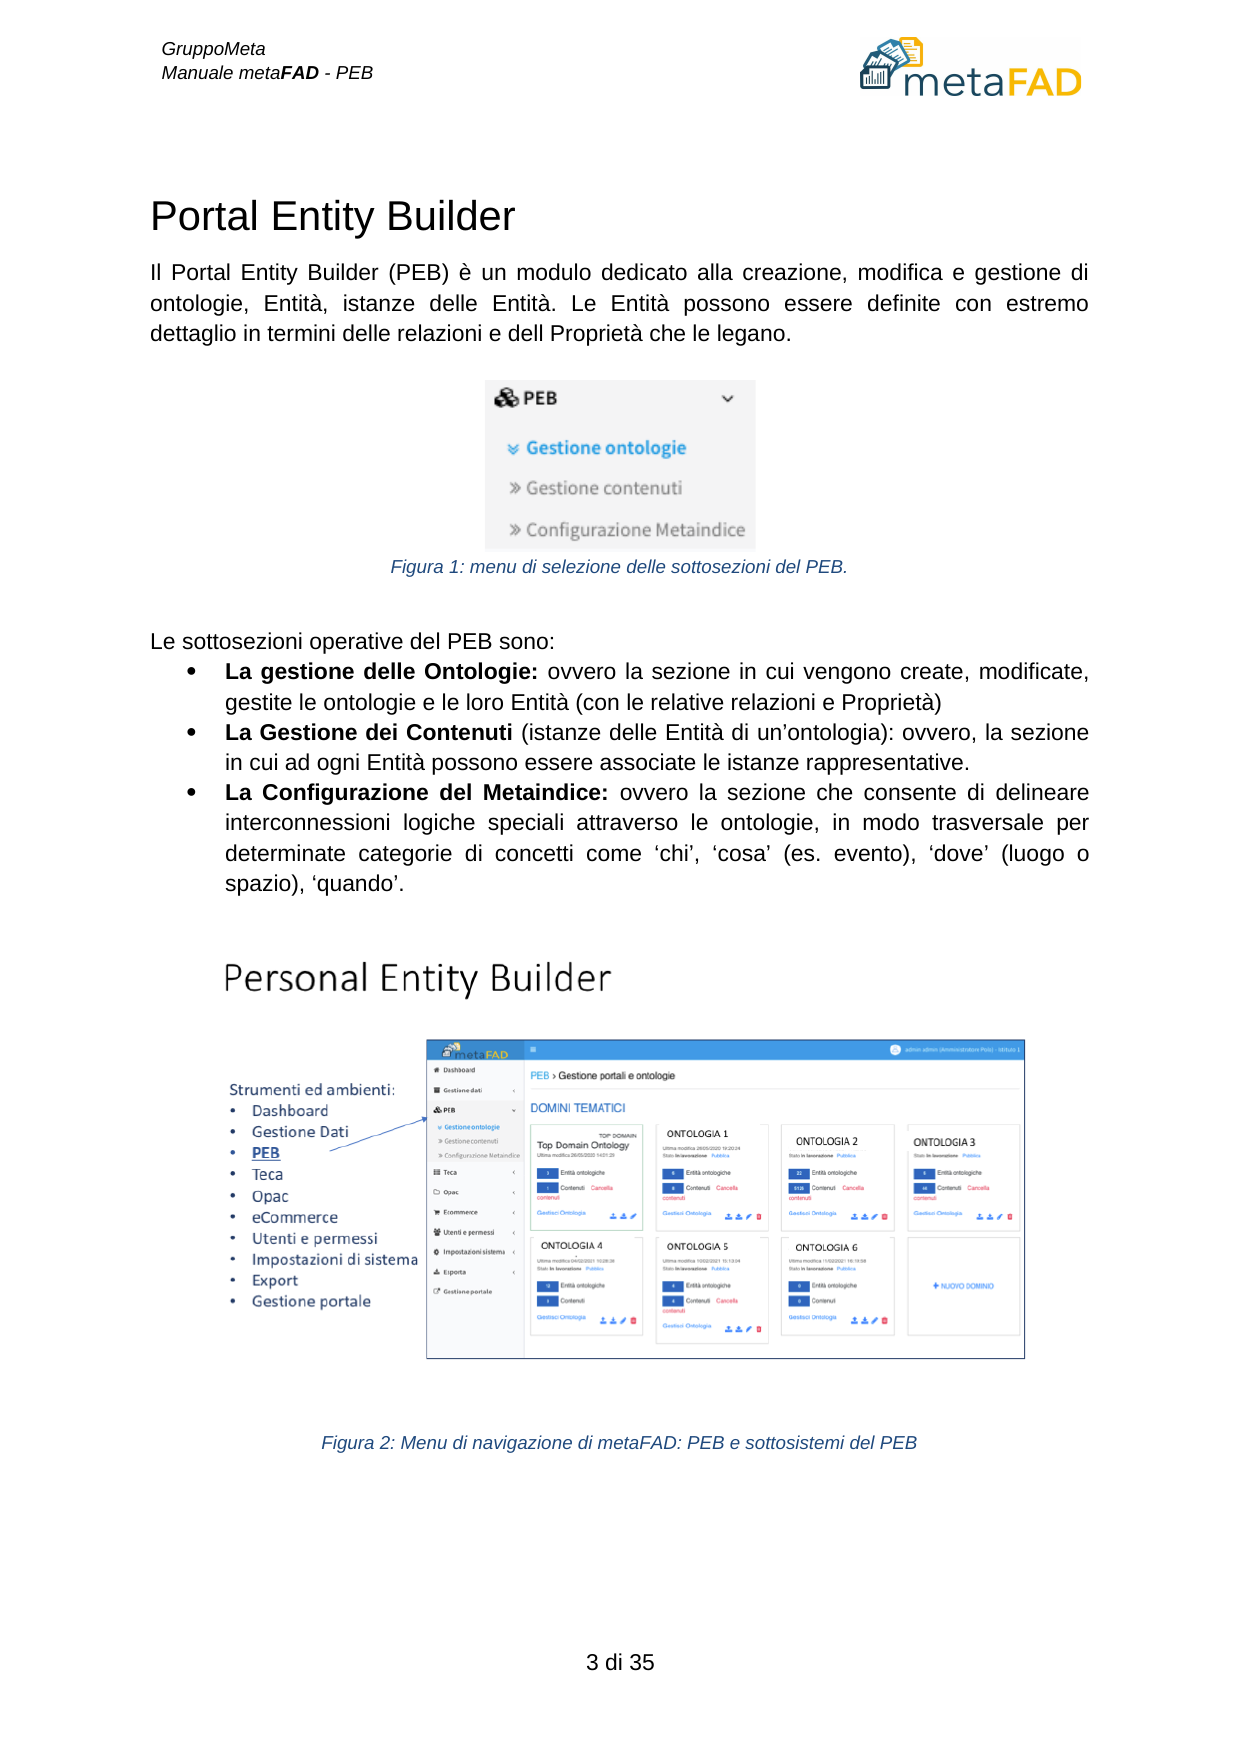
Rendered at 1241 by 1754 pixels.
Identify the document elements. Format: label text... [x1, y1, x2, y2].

text Le sottosezioni operative del PEB sono: [150, 628, 1090, 654]
picture [860, 37, 1082, 96]
subtitle Portal Entity Builder [150, 192, 1090, 239]
list La Configurazione del Metaindice: ovvero la sezione che consente di delineare interconnessioni logiche speciali attraverso le ontologie, in modo trasversale per determinate categorie di concetti come ‘chi’, ‘cosa’ (es. evento), ‘dove’ (luogo o spazio), ‘quando’. [187, 779, 1090, 896]
picture [484, 380, 756, 552]
picture [150, 900, 1089, 1428]
list La gestione delle Ontologie: ovvero la sezione in cui vengono create, modificate, gestite le ontologie e le loro Entità (con le relative relazioni e Proprietà) [187, 658, 1090, 715]
text Il Portal Entity Builder (PEB) è un modulo dedicato alla creazione, modifica e gestione di ontologie, Entità, istanze delle Entità. Le Entità possono essere definite con estremo dettaglio in termini delle relazioni e dell Proprietà che le legano. [150, 259, 1090, 346]
list La Gestione dei Contenuti (istanze delle Entità di un’ontologia): ovvero, la sezione in cui ad ogni Entità possono essere associate le istanze rappresentative. [187, 719, 1090, 775]
